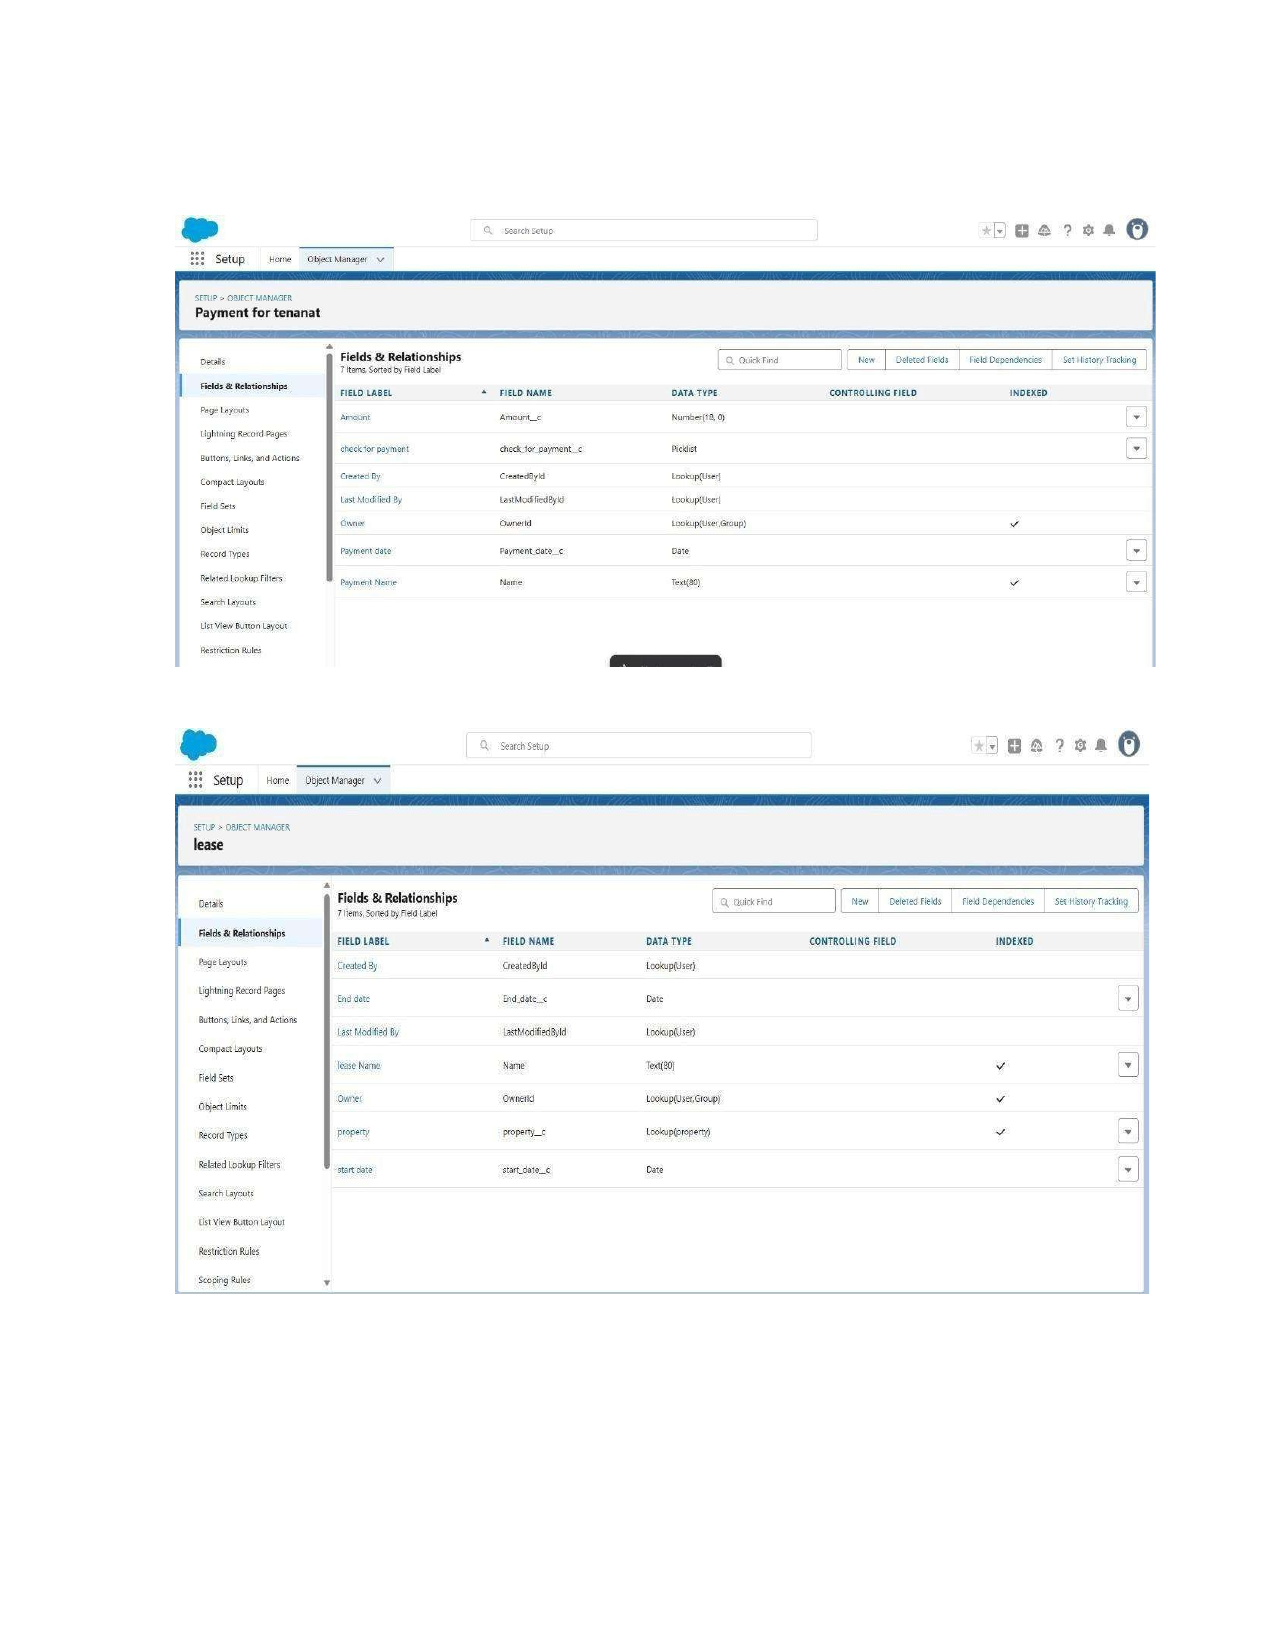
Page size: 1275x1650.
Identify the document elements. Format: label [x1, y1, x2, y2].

picture [175, 215, 1156, 667]
picture [175, 728, 1150, 1294]
